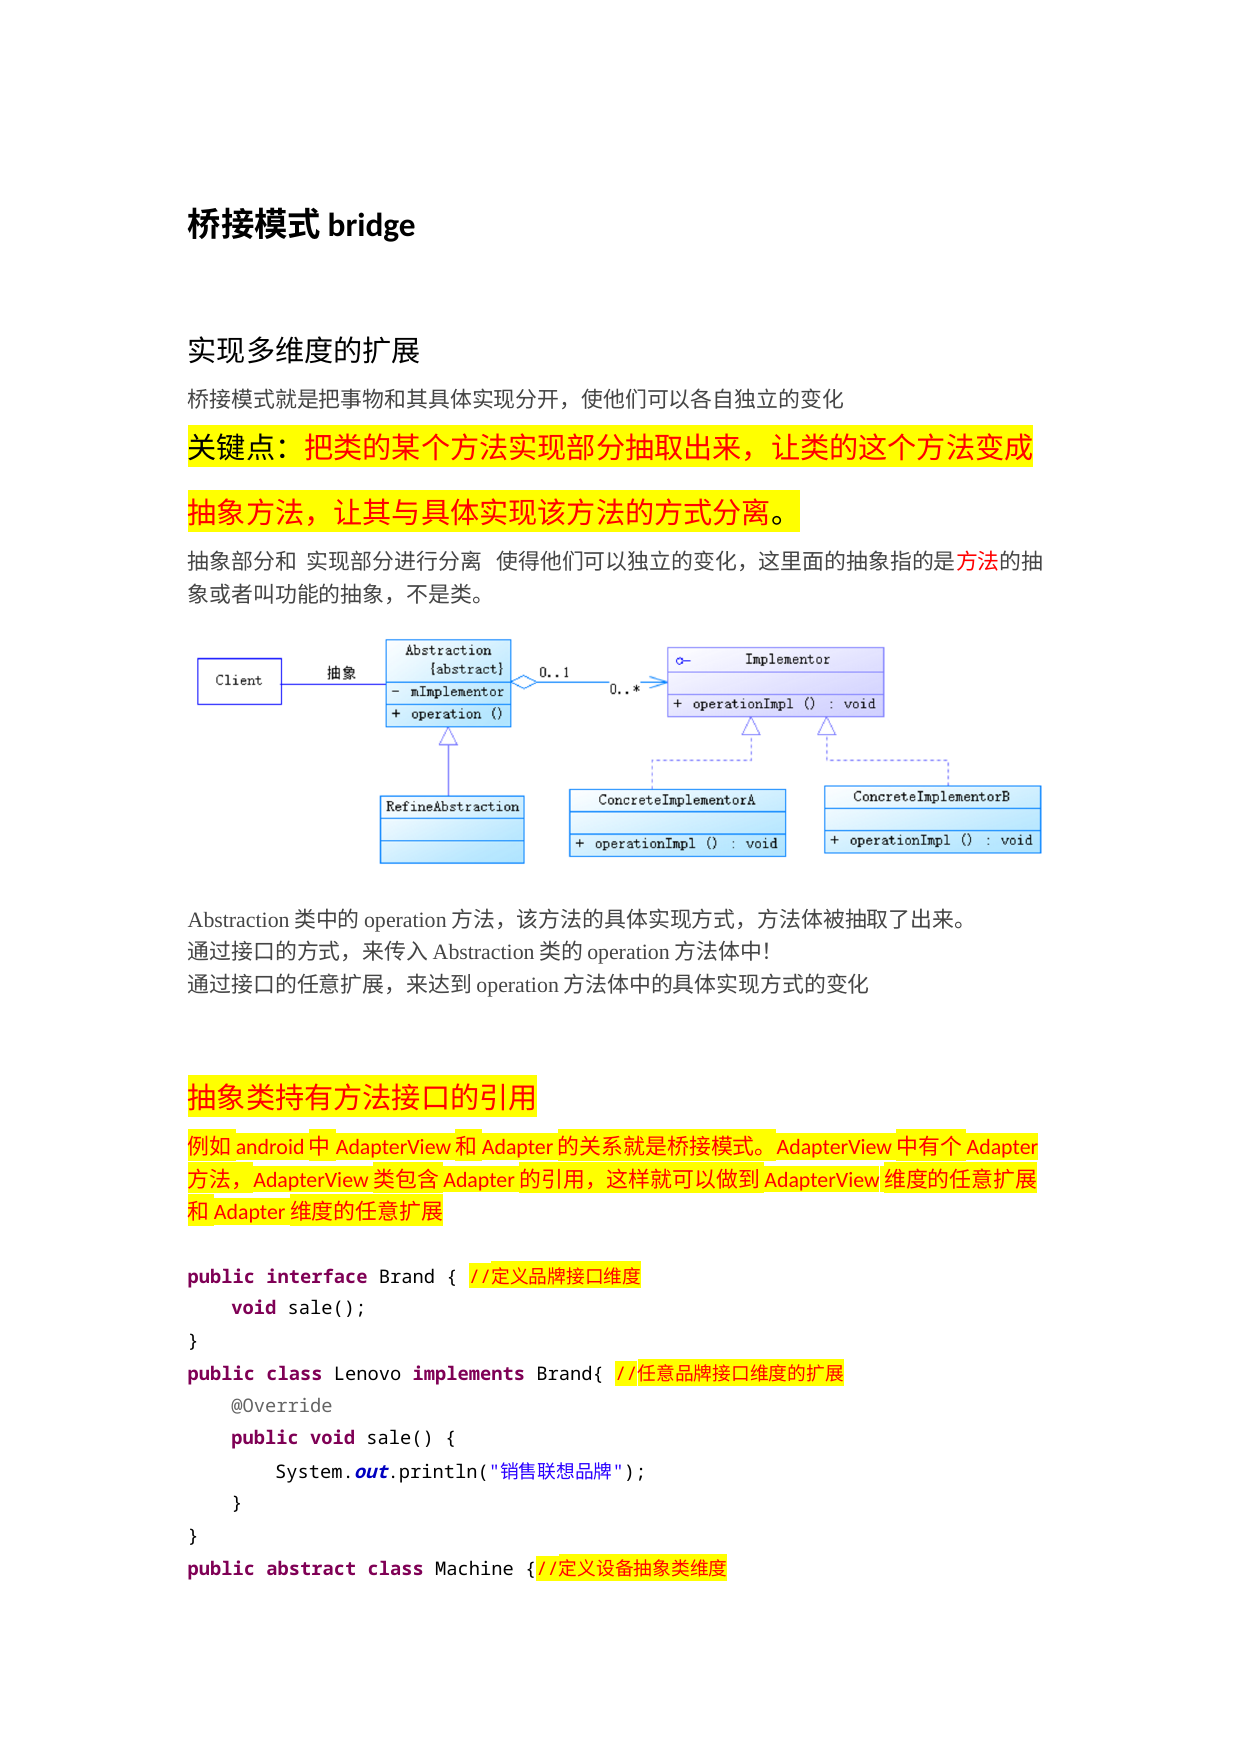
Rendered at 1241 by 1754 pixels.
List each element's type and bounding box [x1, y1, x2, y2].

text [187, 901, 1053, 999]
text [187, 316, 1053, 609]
picture [187, 624, 1053, 886]
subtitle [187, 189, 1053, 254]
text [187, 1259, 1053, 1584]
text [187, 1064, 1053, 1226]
